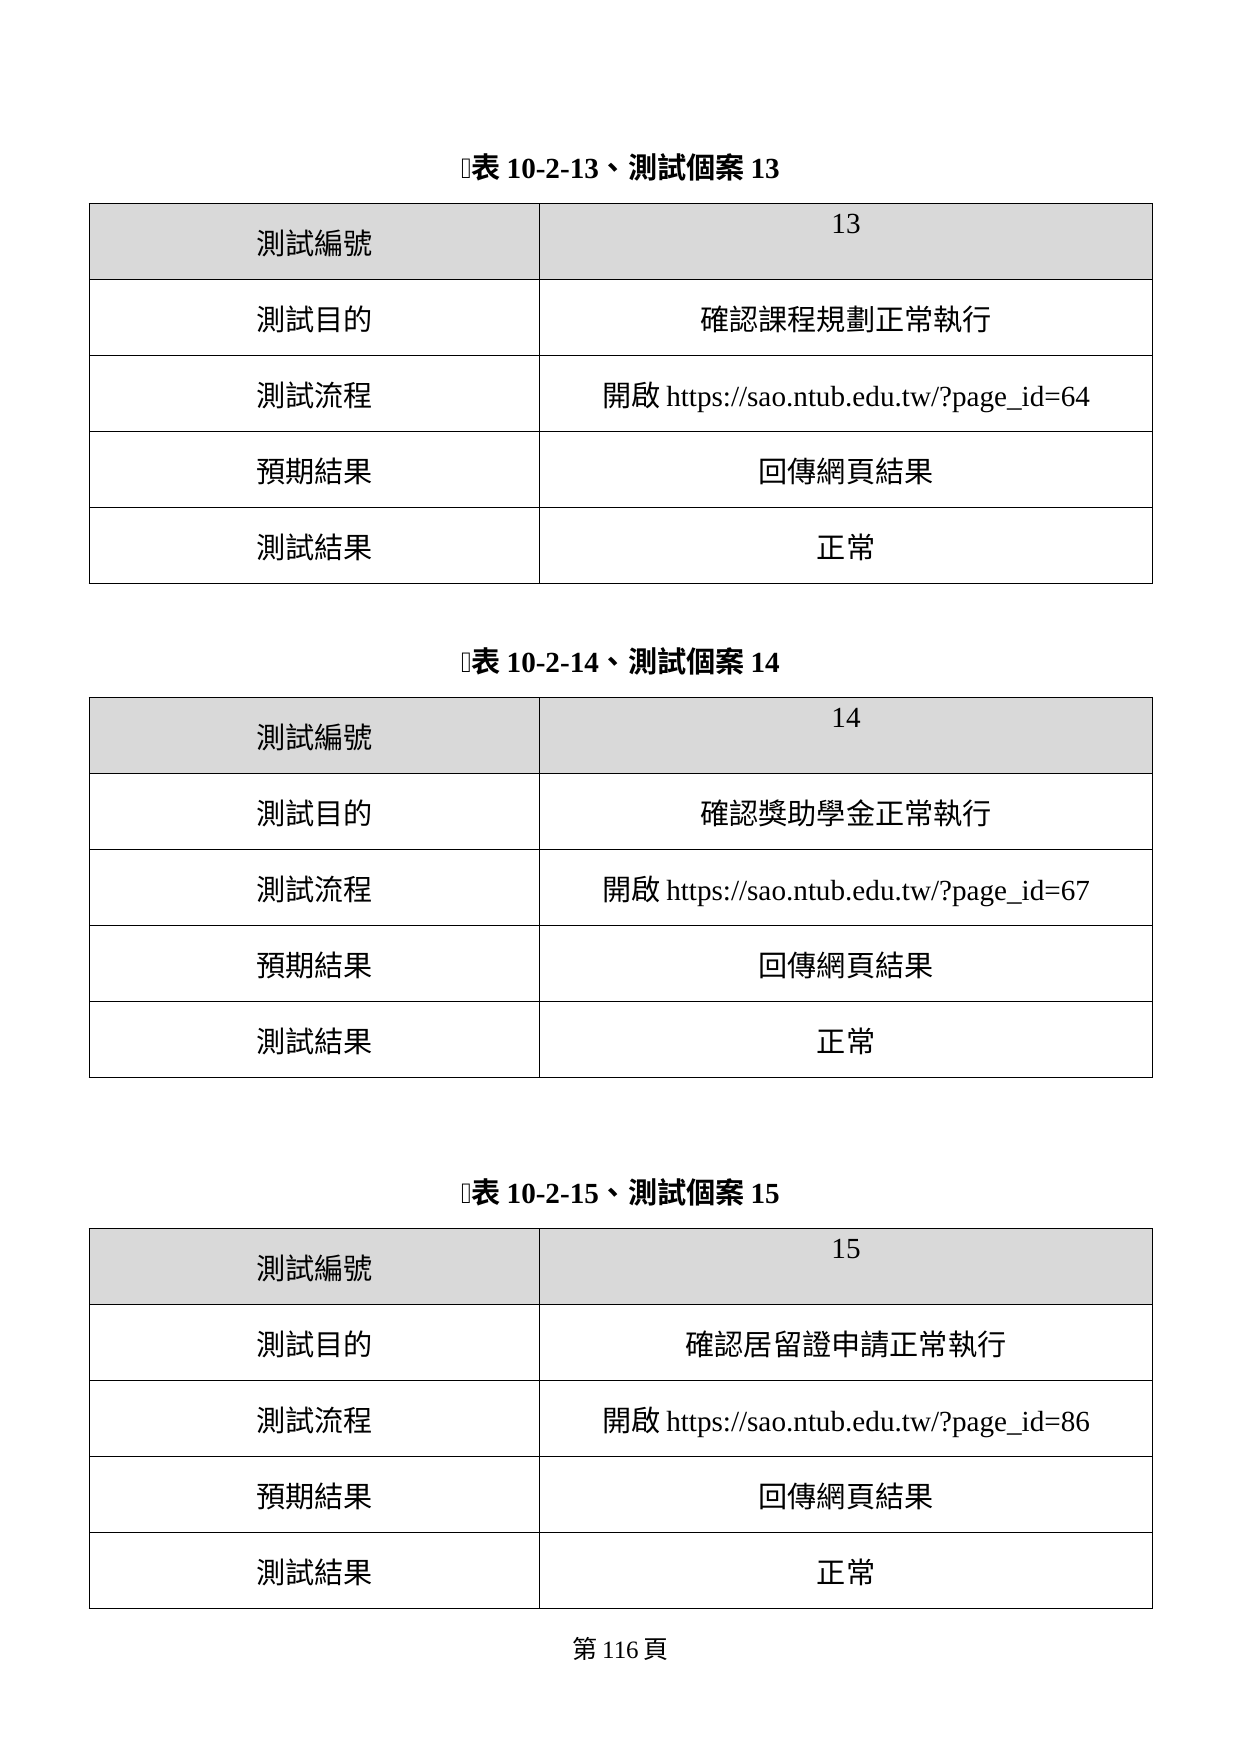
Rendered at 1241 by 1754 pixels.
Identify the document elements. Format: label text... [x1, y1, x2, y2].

table_cell 正常 [540, 1002, 1152, 1077]
table_header 15 [540, 1229, 1152, 1304]
table_cell 開啟https://sao.ntub.edu.tw/?page_id=86 [540, 1381, 1152, 1456]
table_header 測試編號 [90, 204, 539, 279]
table_cell 正常 [540, 508, 1152, 583]
table_cell 預期結果 [90, 926, 539, 1001]
table_cell 測試結果 [90, 1533, 539, 1608]
table_cell 測試流程 [90, 1381, 539, 1456]
table_header 測試編號 [90, 698, 539, 773]
table_cell 測試目的 [90, 280, 539, 355]
table_cell 確認居留證申請正常執行 [540, 1305, 1152, 1380]
text 表10-2-15、測試個案15 [89, 1153, 1152, 1228]
text 表10-2-13、測試個案13 [89, 128, 1152, 203]
table_cell 開啟https://sao.ntub.edu.tw/?page_id=67 [540, 850, 1152, 925]
table_cell 開啟https://sao.ntub.edu.tw/?page_id=64 [540, 356, 1152, 431]
table_cell 回傳網頁結果 [540, 432, 1152, 507]
table_cell 測試結果 [90, 508, 539, 583]
table_cell 測試目的 [90, 774, 539, 849]
table_cell 測試流程 [90, 356, 539, 431]
table_cell 預期結果 [90, 1457, 539, 1532]
table_cell 正常 [540, 1533, 1152, 1608]
table_cell 確認獎助學金正常執行 [540, 774, 1152, 849]
text 表10-2-14、測試個案14 [89, 622, 1152, 697]
table_header 14 [540, 698, 1152, 773]
table_cell 測試流程 [90, 850, 539, 925]
table_header 測試編號 [90, 1229, 539, 1304]
table_header 13 [540, 204, 1152, 279]
table_cell 回傳網頁結果 [540, 926, 1152, 1001]
table_cell 回傳網頁結果 [540, 1457, 1152, 1532]
table_cell 測試結果 [90, 1002, 539, 1077]
table_cell 預期結果 [90, 432, 539, 507]
table_cell 確認課程規劃正常執行 [540, 280, 1152, 355]
table_cell 測試目的 [90, 1305, 539, 1380]
